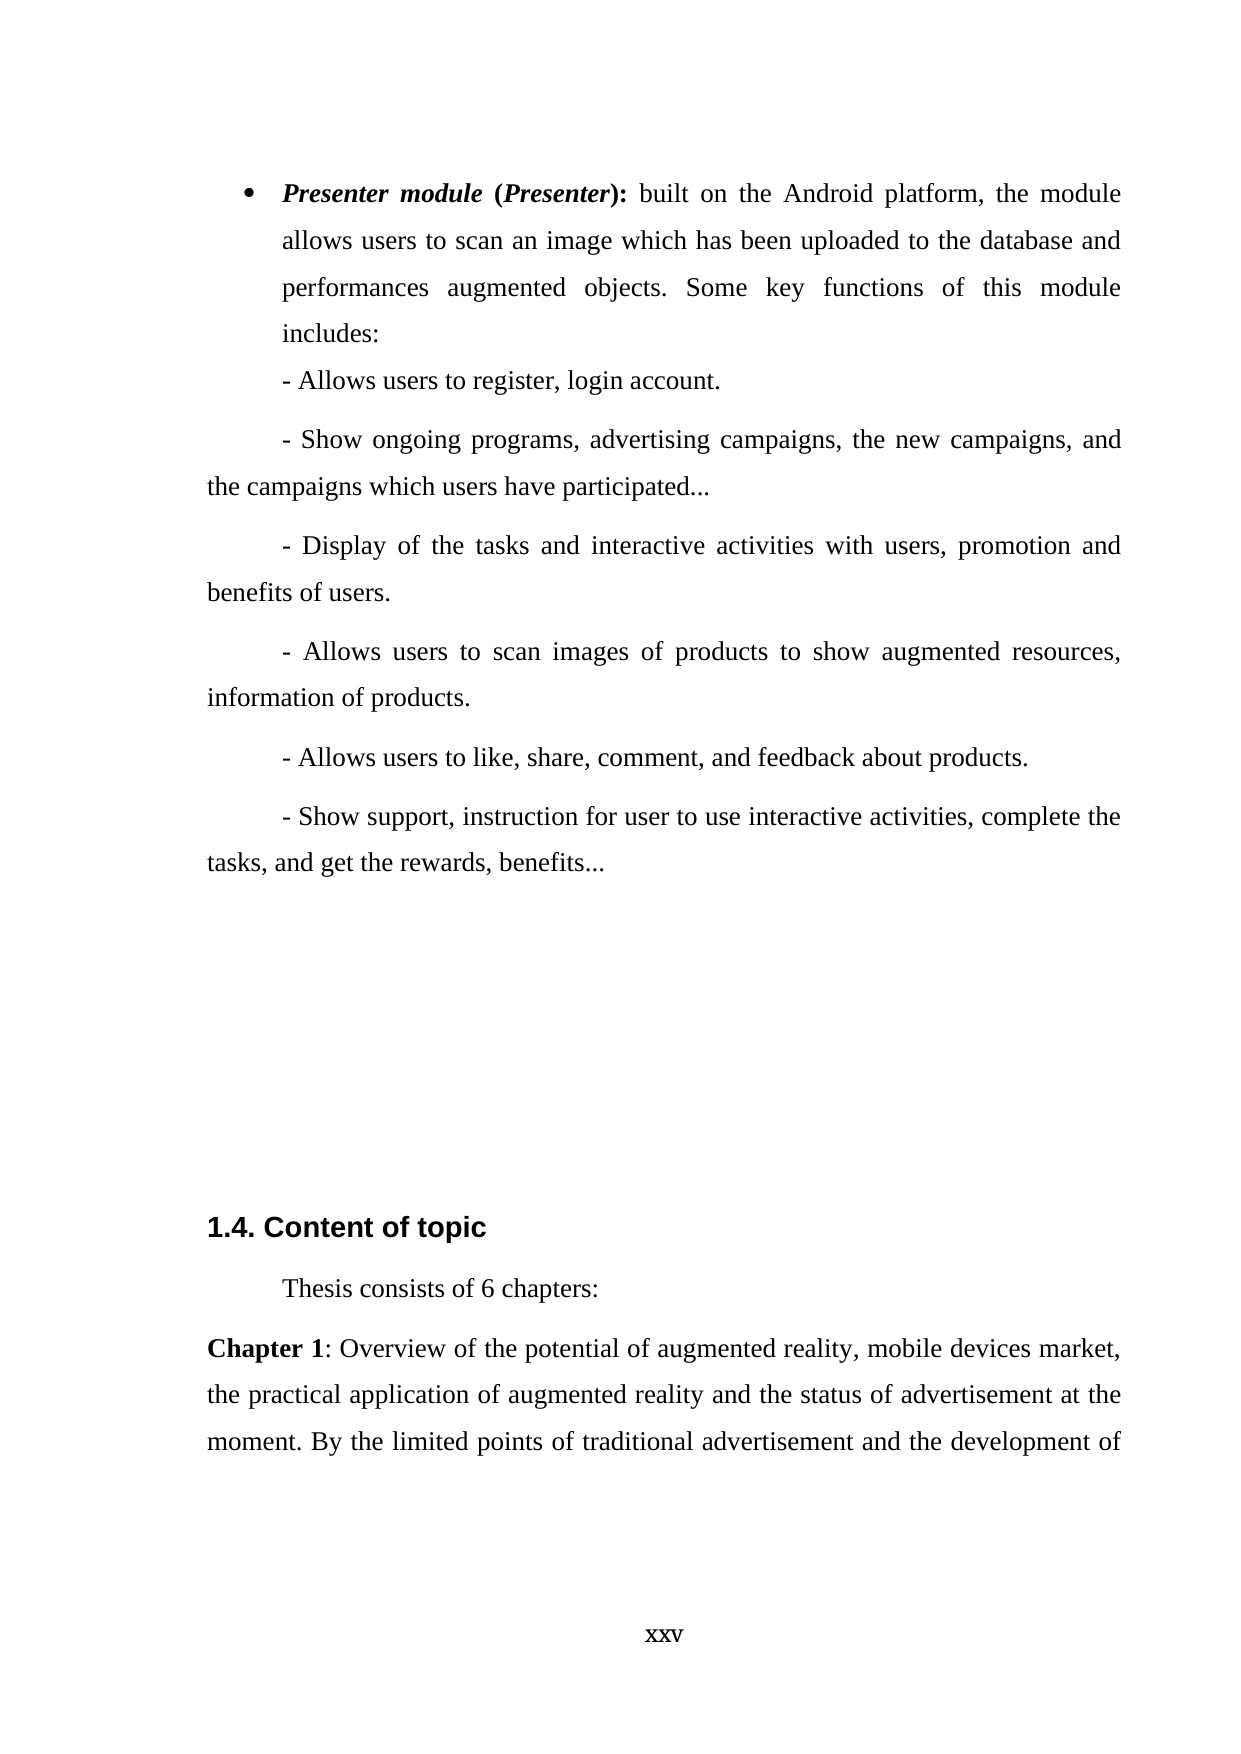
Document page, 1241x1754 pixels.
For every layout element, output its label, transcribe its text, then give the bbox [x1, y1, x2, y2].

text - Allows users to like, share, comment, and feedback about products. [207, 741, 1122, 772]
text - Show ongoing programs, advertising campaigns, the new campaigns, and the campaigns which users have participated... [207, 423, 1122, 501]
text - Allows users to scan images of products to show augmented resources, information of products. [207, 635, 1122, 713]
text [207, 1332, 1122, 1456]
subtitle 1.4. Content of topic [207, 1210, 1122, 1243]
text - Allows users to register, login account. [207, 364, 1122, 395]
text - Show support, instruction for user to use interactive activities, complete the tasks, and get the rewards, benefits... [207, 800, 1122, 878]
text - Display of the tasks and interactive activities with users, promotion and benefits of users. [207, 529, 1122, 607]
text Thesis consists of 6 chapters: [207, 1273, 1122, 1304]
list Presenter module (Presenter): built on the Android platform, the module allows users to scan an image which has been uploaded to the database and performances augmented objects. Some key functions of this module includes: [244, 177, 1122, 348]
